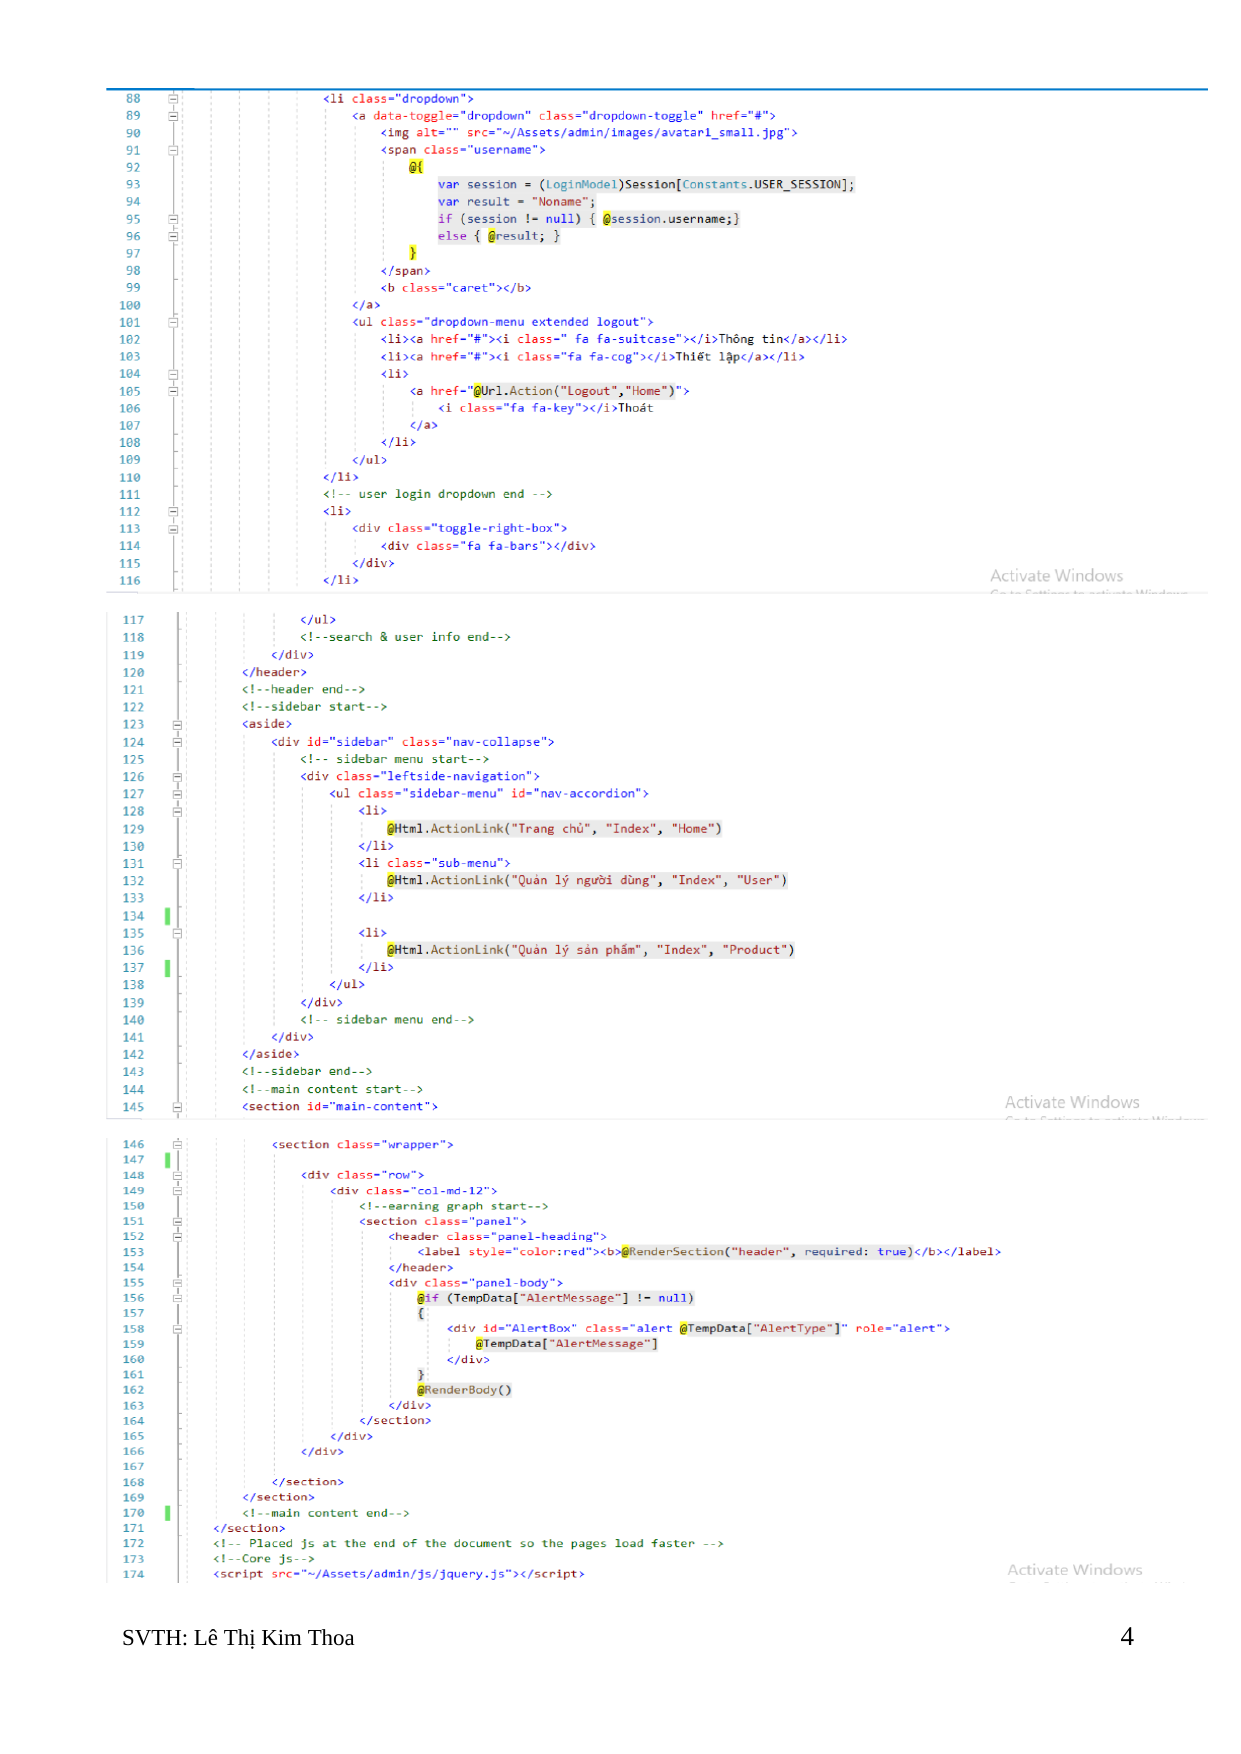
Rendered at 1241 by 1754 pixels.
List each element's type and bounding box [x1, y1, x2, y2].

picture [106, 88, 1208, 594]
picture [106, 612, 1208, 1120]
picture [106, 1138, 1218, 1583]
